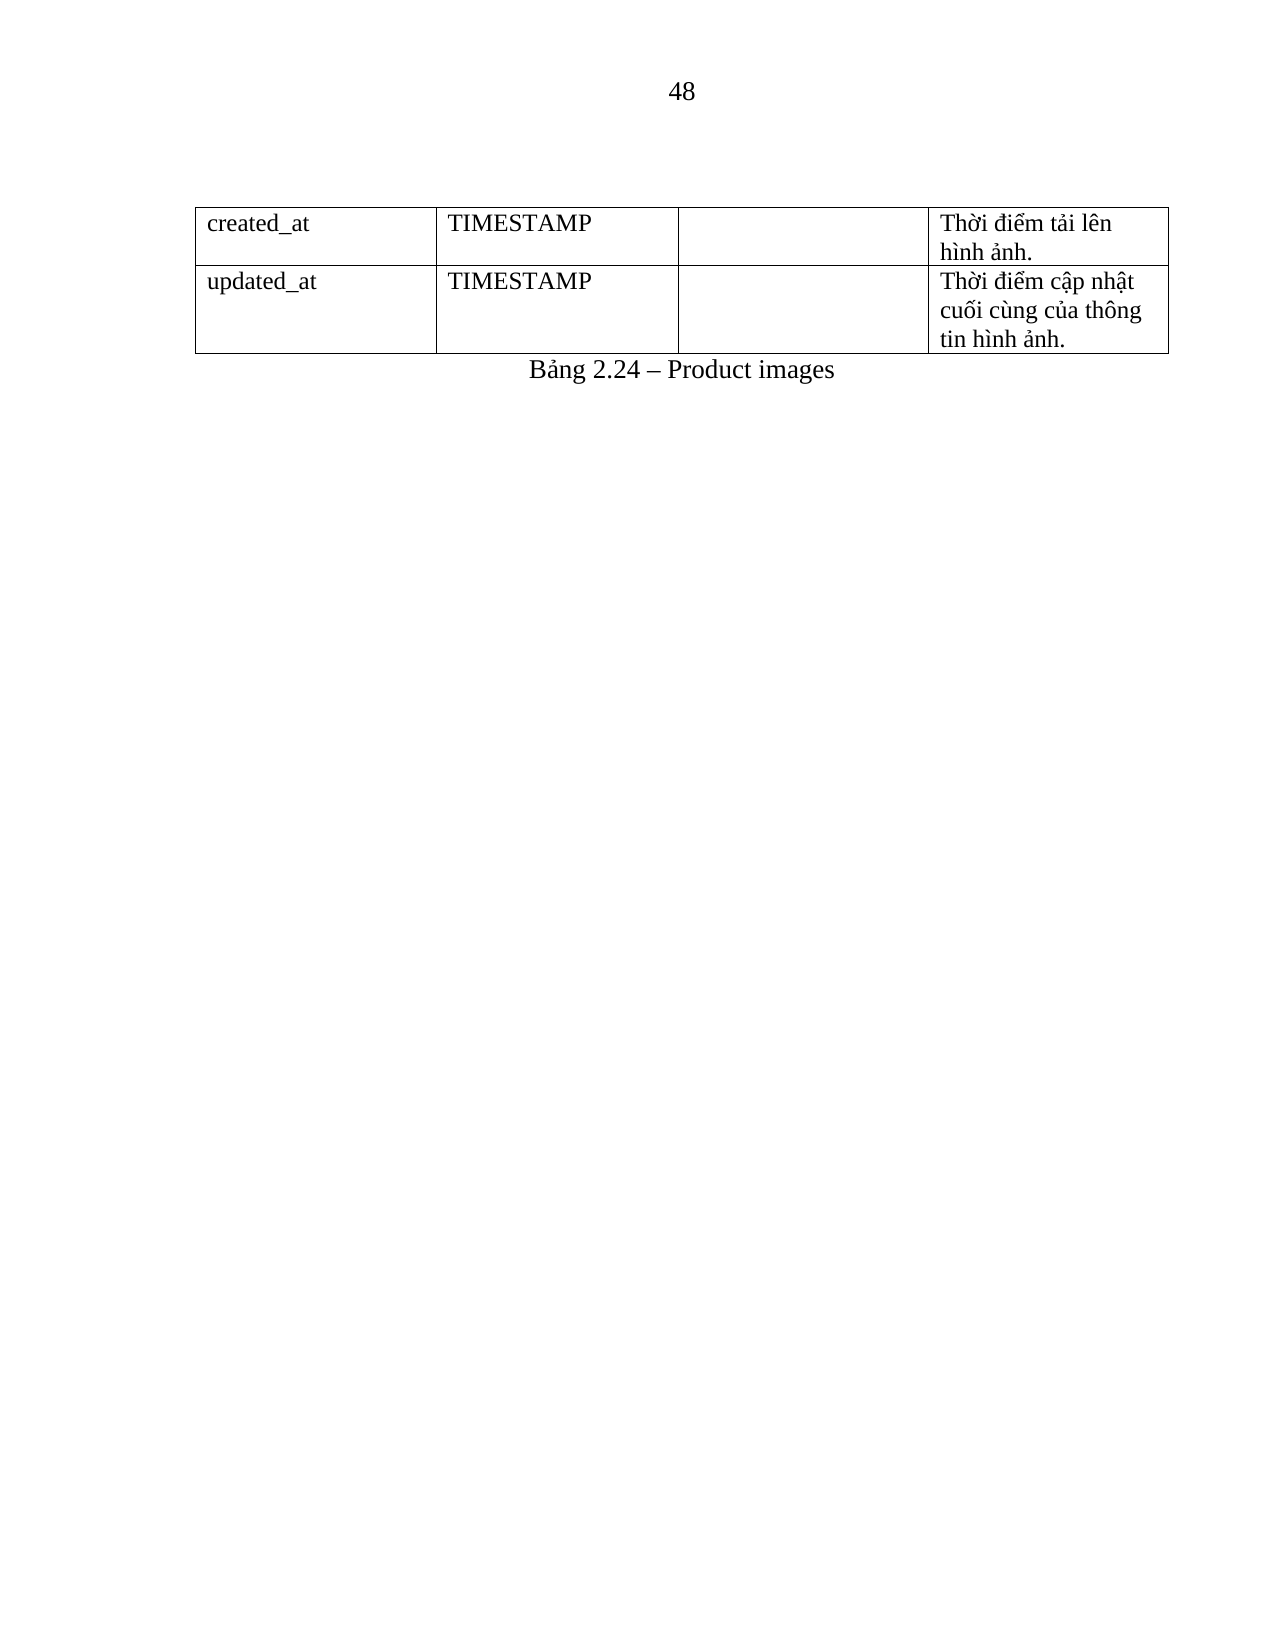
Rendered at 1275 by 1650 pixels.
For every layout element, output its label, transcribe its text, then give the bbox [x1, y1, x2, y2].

table_cell Thời điểm cập nhật cuối cùng của thông tin hình ảnh. [929, 266, 1168, 353]
table_cell [679, 266, 928, 353]
table_cell Thời điểm tải lên hình ảnh. [929, 208, 1168, 265]
table_cell TIMESTAMP [437, 208, 678, 265]
table_cell [679, 208, 928, 265]
table_cell created_at [196, 208, 436, 265]
table_cell updated_at [196, 266, 436, 353]
table_cell TIMESTAMP [437, 266, 678, 353]
